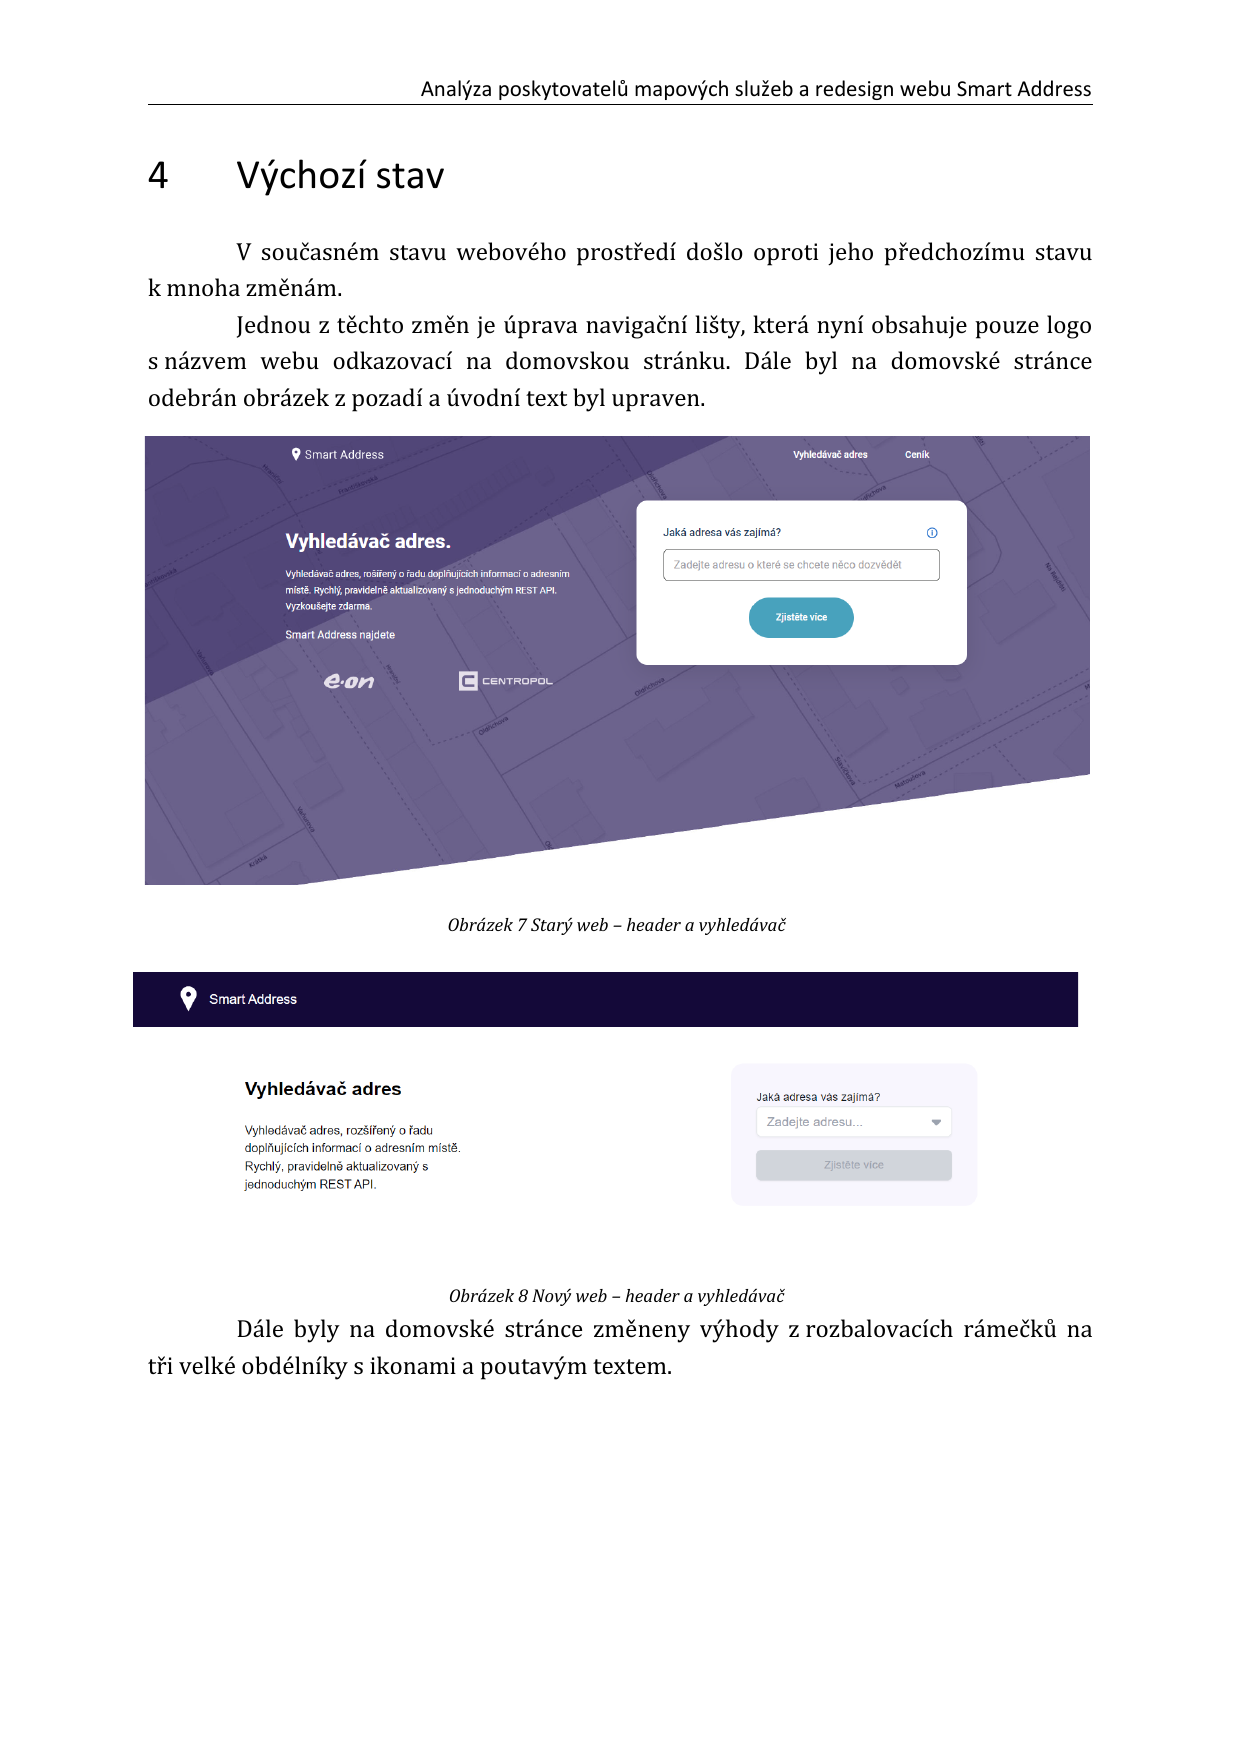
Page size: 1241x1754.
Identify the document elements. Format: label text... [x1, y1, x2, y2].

picture [144, 436, 1090, 885]
picture [133, 972, 1079, 1261]
text Jednou z těchto změn je úprava navigační lišty, která nyní obsahuje pouze logo s názvem webu odkazovací na domovskou stránku. Dále byl na domovské stránce odebrán obrázek z pozadí a úvodní text byl upraven. [148, 309, 1093, 412]
subtitle Výchozí stav [148, 148, 1093, 198]
text V současném stavu webového prostředí došlo oproti jeho předchozímu stavu k mnoha změnám. [148, 236, 1093, 302]
